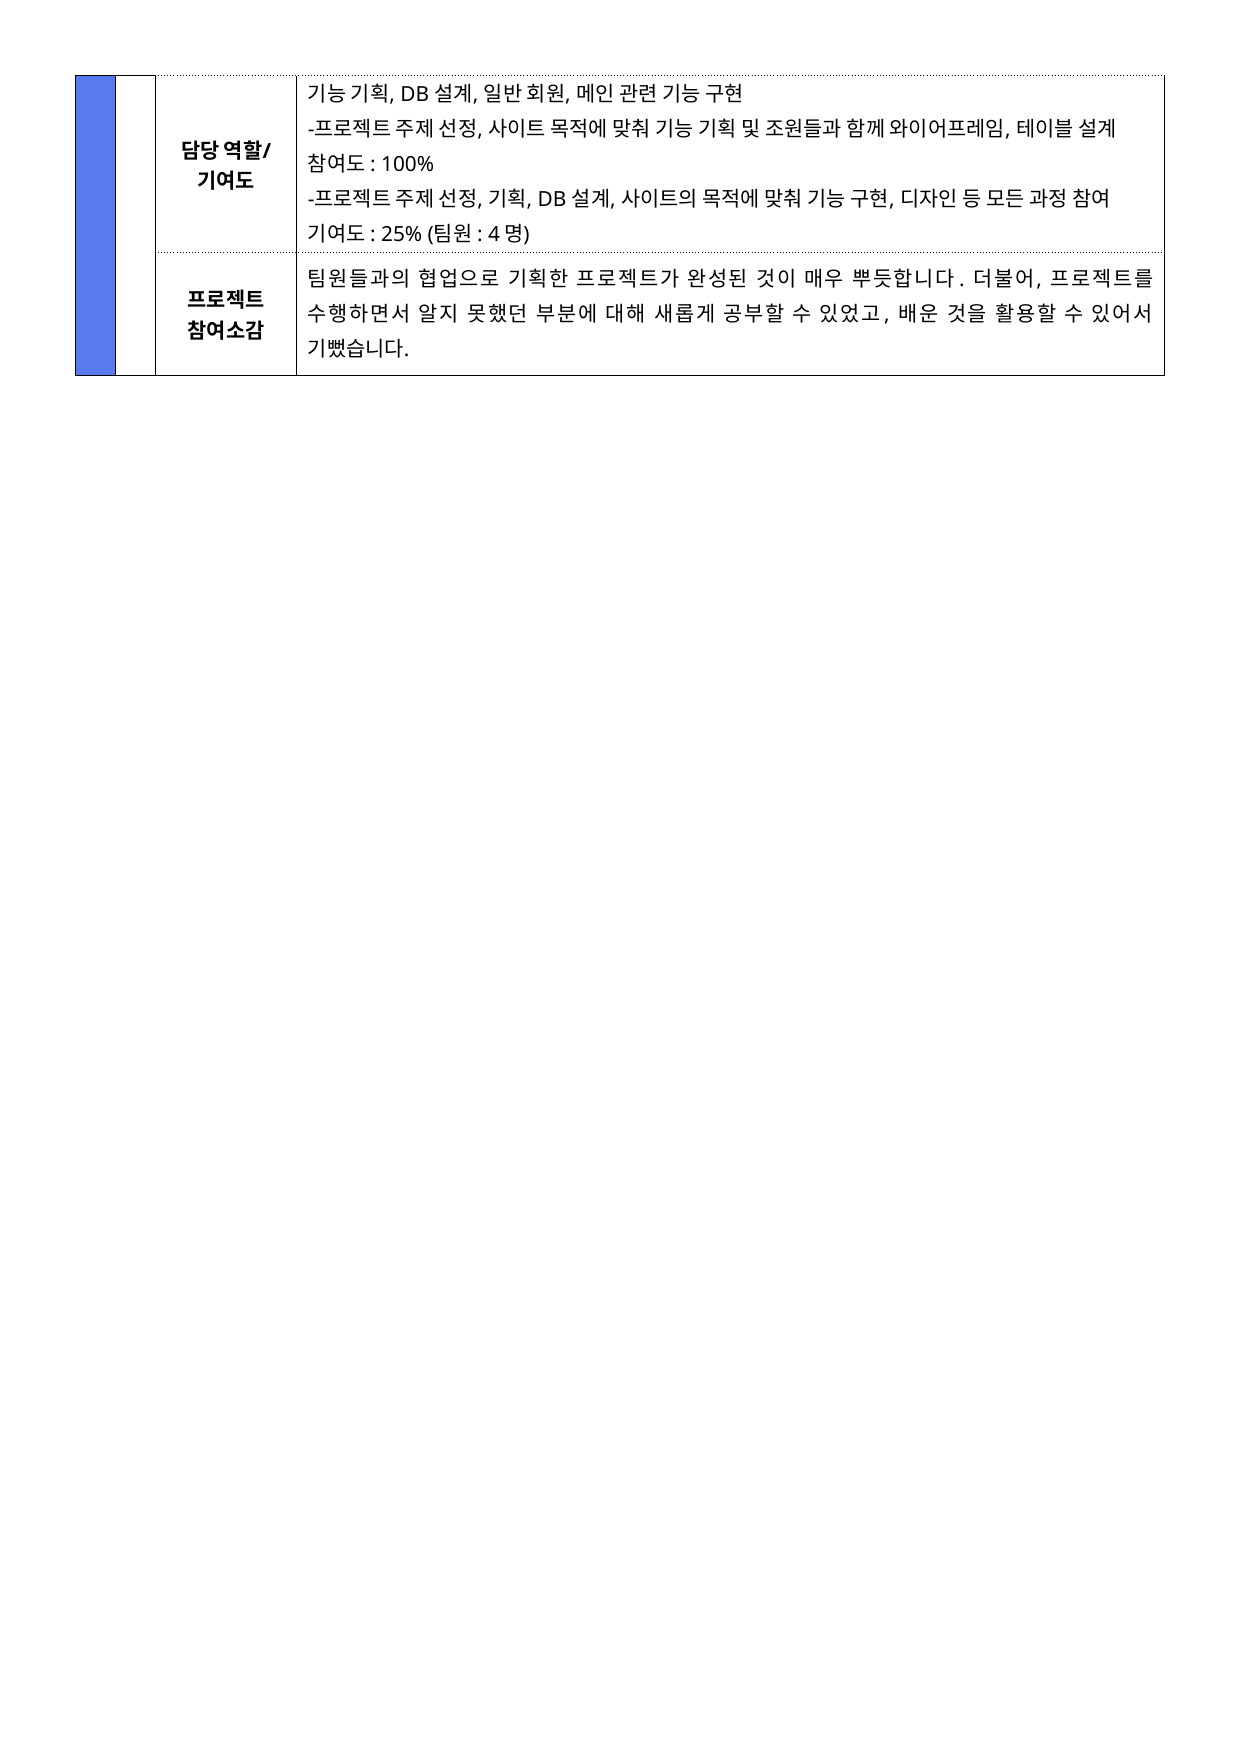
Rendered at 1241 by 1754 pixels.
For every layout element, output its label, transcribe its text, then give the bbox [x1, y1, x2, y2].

table_cell 프로젝트 참여소감 [156, 252, 296, 375]
table_cell 팀원들과의 협업으로 기획한 프로젝트가 완성된 것이 매우 뿌듯합니다. 더불어, 프로젝트를 수행하면서 알지 못했던 부분에 대해 새롭게 공부할 수 있었고, 배운 것을 활용할 수 있어서 기뻤습니다. [297, 252, 1164, 375]
table_cell 기능 기획, DB 설계, 일반 회원, 메인 관련 기능 구현 -프로젝트 주제 선정, 사이트 목적에 맞춰 기능 기획 및 조원들과 함께 와이어프레임, 테이블 설계 참여도 : 100% -프로젝트 주제 선정, 기획, DB 설계, 사이트의 목적에 맞춰 기능 구현, 디자인 등 모든 과정 참여 기여도 : 25% (팀원 : 4명) [296, 75, 1164, 252]
table_cell 담당 역할/기여도 [156, 75, 296, 252]
